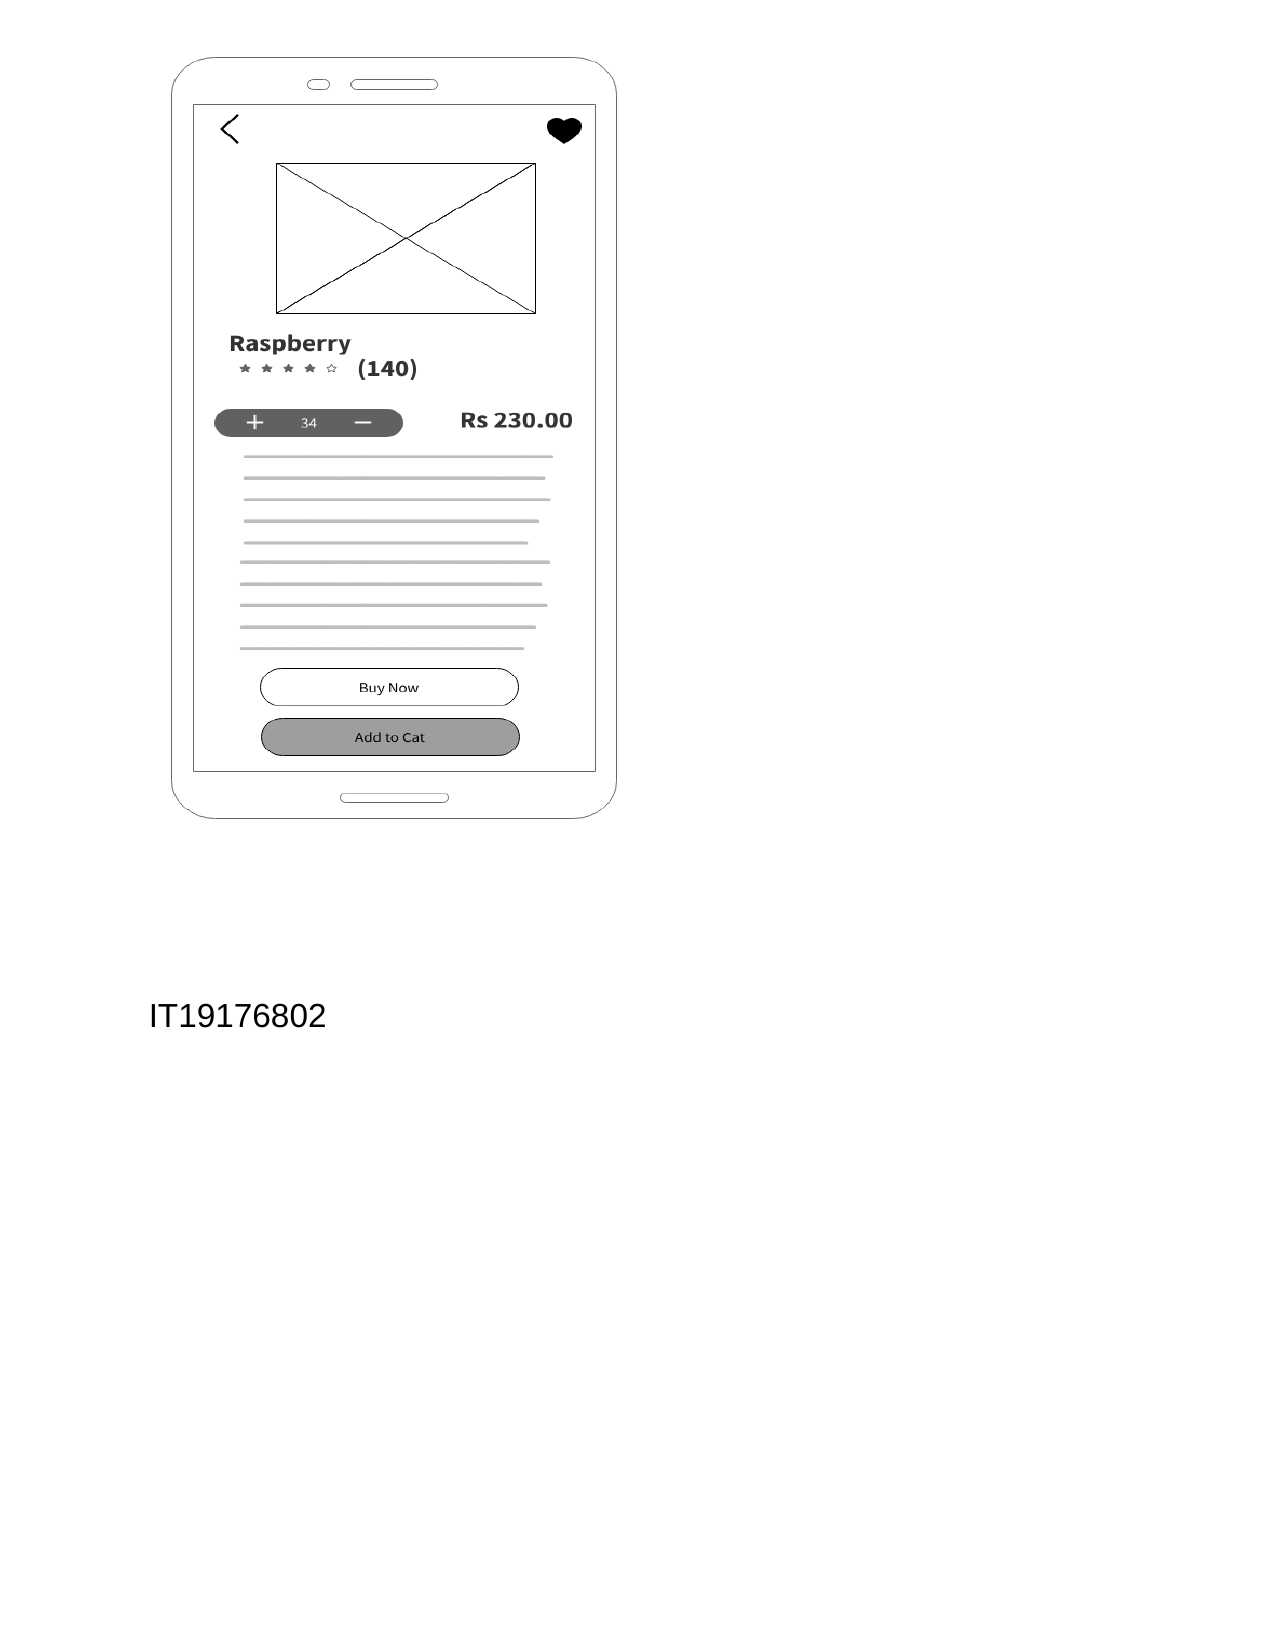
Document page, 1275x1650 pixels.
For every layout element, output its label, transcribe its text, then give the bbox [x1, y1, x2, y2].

picture [148, 47, 649, 911]
text IT19176802 [148, 996, 1125, 1035]
